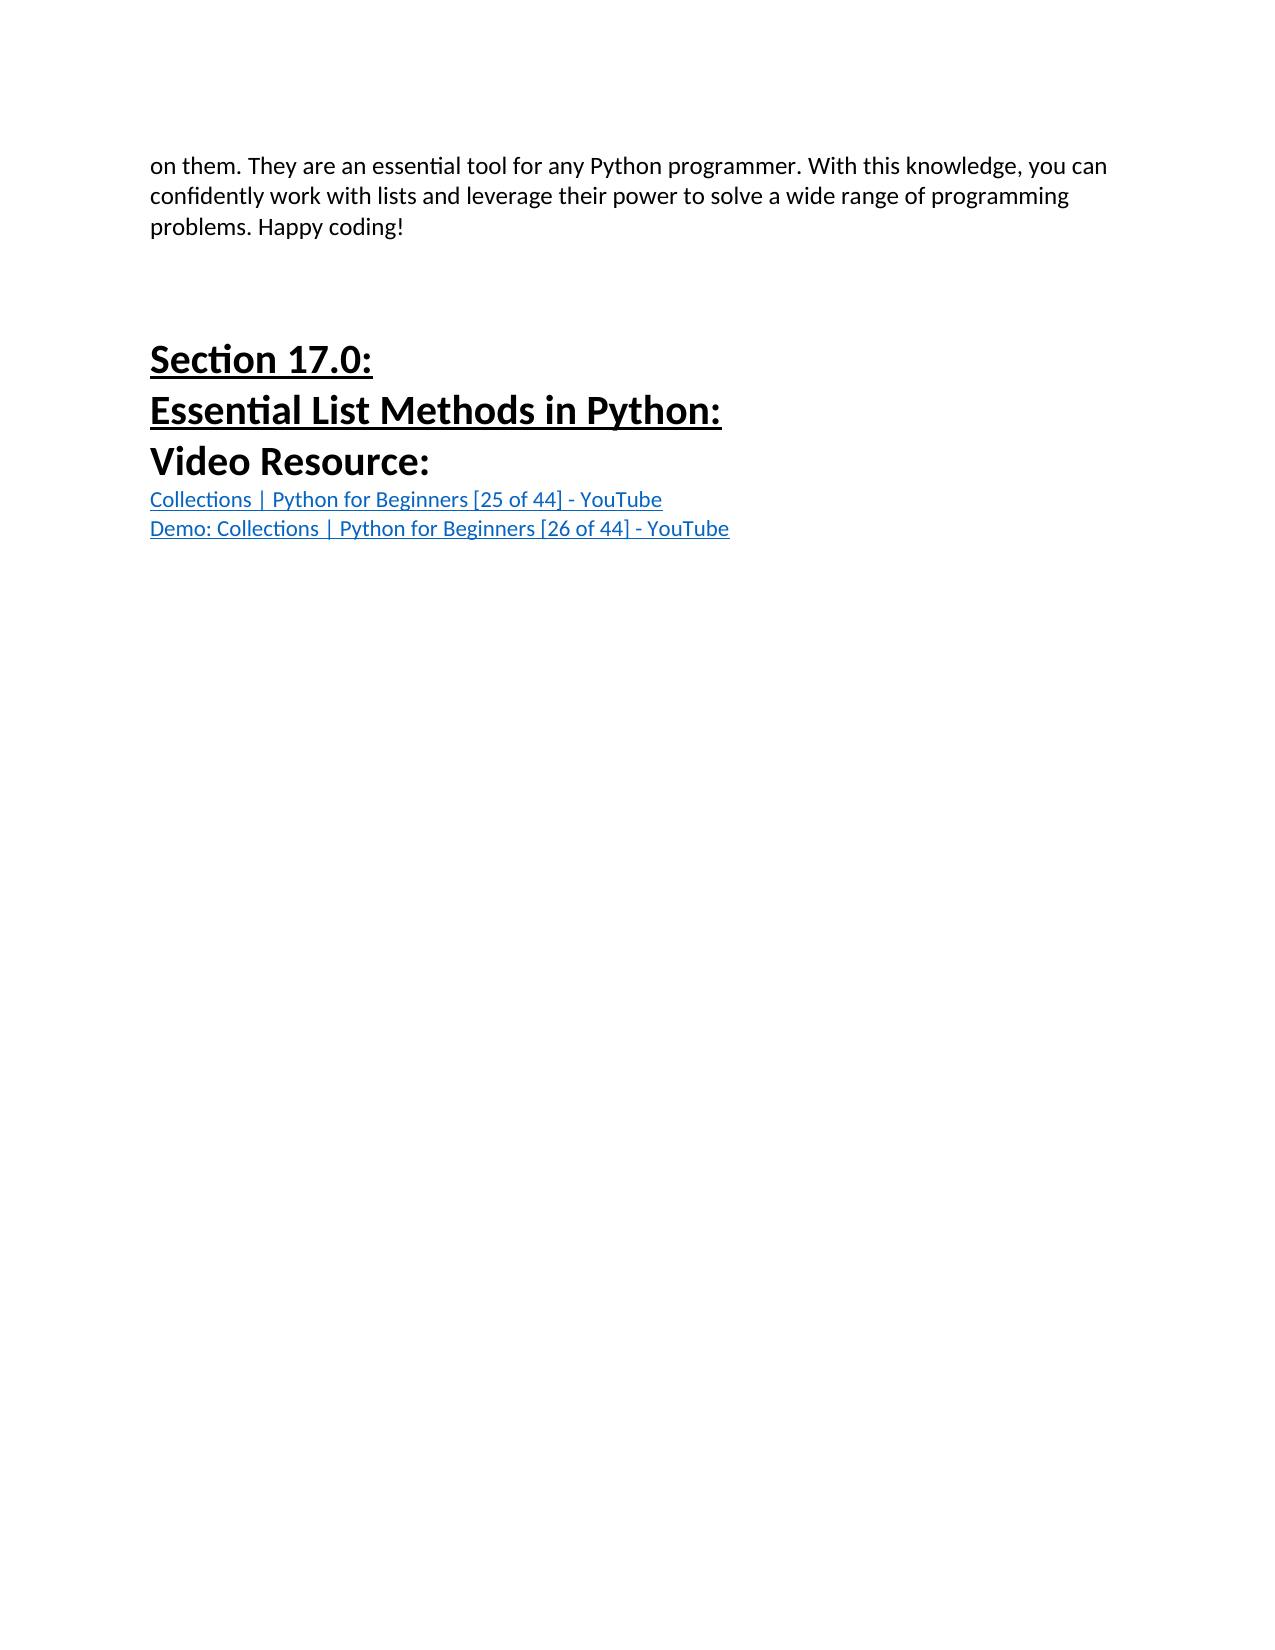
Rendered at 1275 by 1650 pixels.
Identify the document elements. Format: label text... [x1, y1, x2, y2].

text Video Resource: [150, 435, 1125, 486]
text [150, 150, 1125, 242]
text Essential List Methods in Python: [150, 384, 1125, 435]
text Section 17.0: [150, 333, 1125, 384]
text Demo: Collections | Python for Beginners [26 of 44] - YouTube [150, 514, 1125, 542]
text Collections | Python for Beginners [25 of 44] - YouTube [150, 486, 1125, 514]
